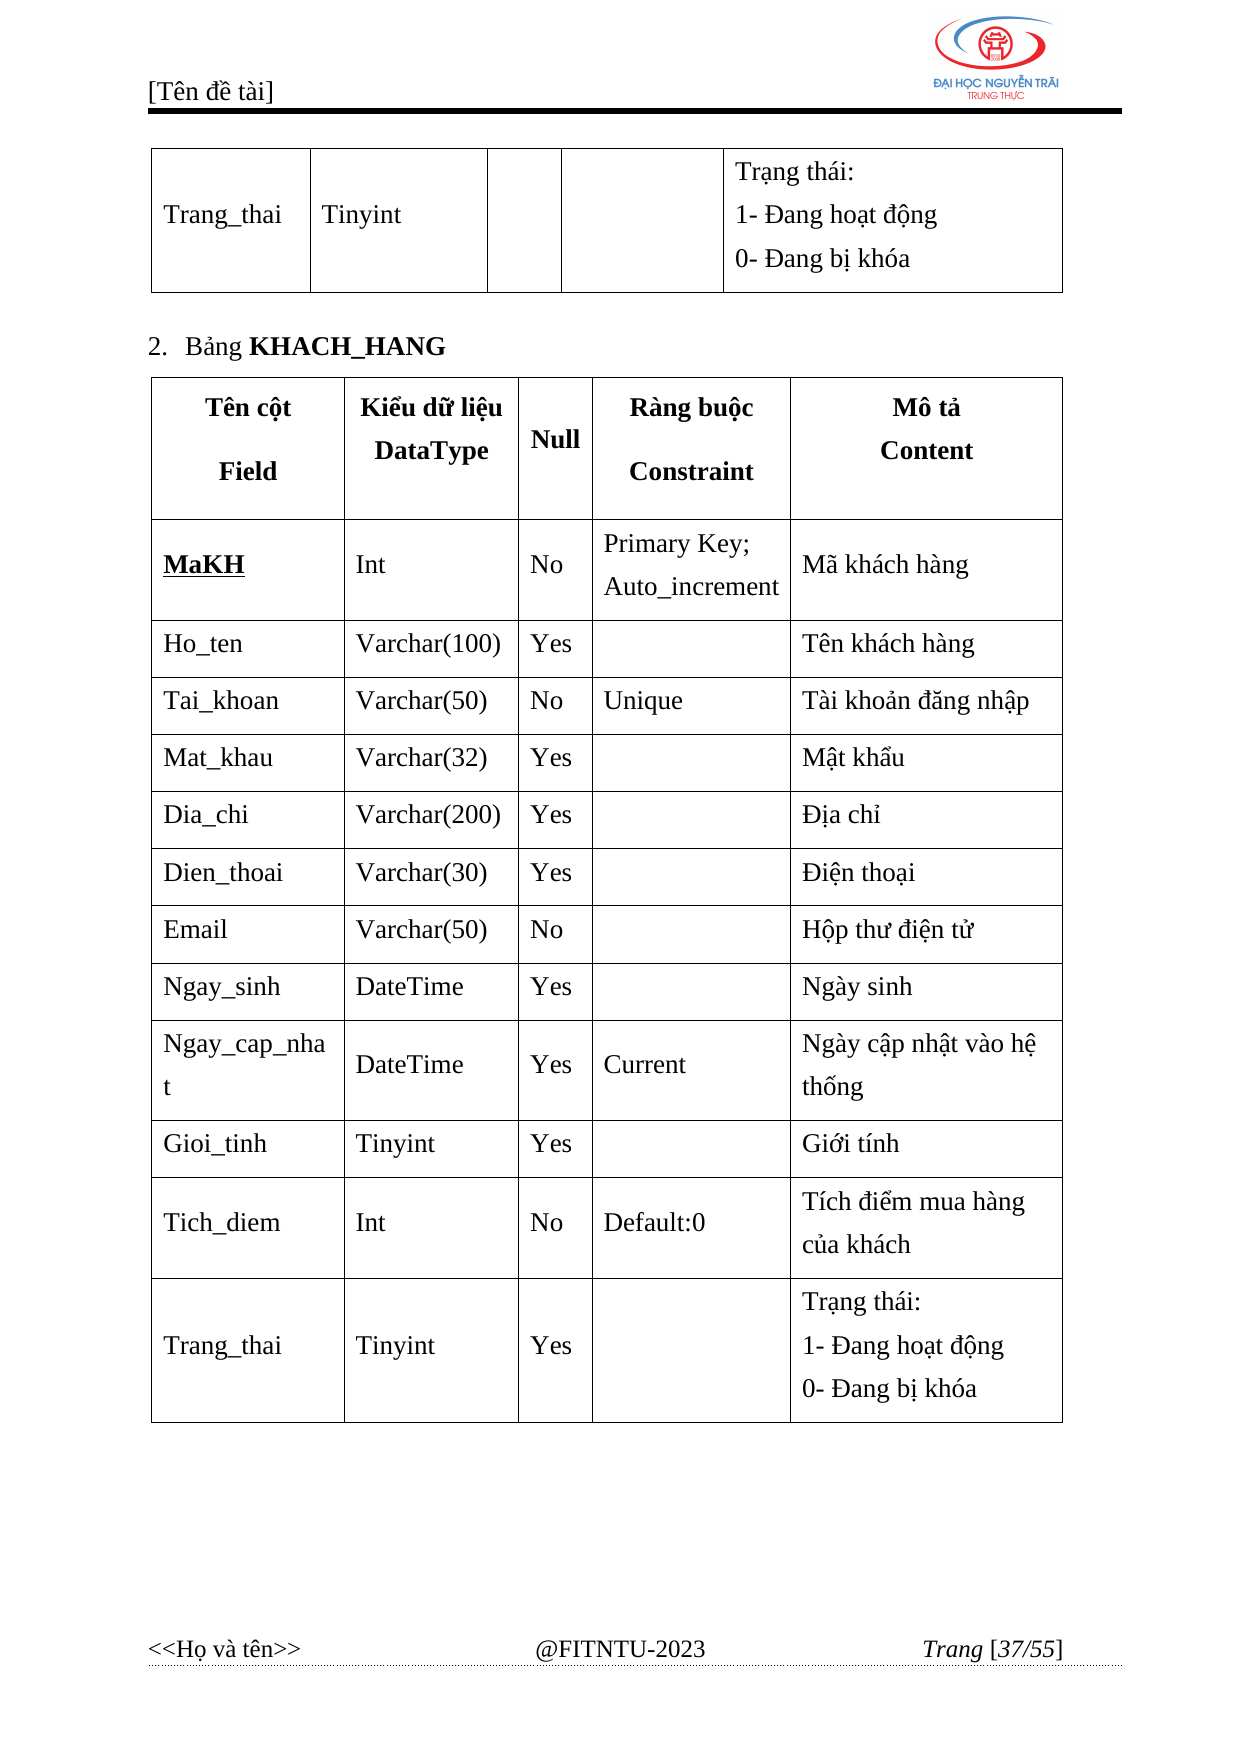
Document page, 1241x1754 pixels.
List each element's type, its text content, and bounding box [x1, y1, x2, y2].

table_cell Yes [519, 1021, 592, 1120]
table_header Mô tả Content [791, 378, 1062, 519]
table_cell Hộp thư điện tử [791, 906, 1062, 962]
table_cell Varchar(200) [345, 792, 518, 848]
table_cell Mã khách hàng [791, 520, 1062, 620]
table_cell MaKH [152, 520, 344, 620]
table_cell Primary Key; Auto_increment [593, 520, 790, 620]
table_header Kiểu dữ liệu DataType [345, 378, 518, 519]
table_cell Ho_ten [152, 621, 344, 677]
table_cell [593, 849, 790, 905]
table_cell Varchar(30) [345, 849, 518, 905]
table_cell Dien_thoai [152, 849, 344, 905]
table_cell No [519, 906, 592, 962]
table_cell Tinyint [311, 149, 487, 292]
table_cell Điện thoại [791, 849, 1062, 905]
table_cell Dia_chi [152, 792, 344, 848]
table_cell Mật khẩu [791, 735, 1062, 791]
table_cell Varchar(50) [345, 678, 518, 734]
list Bảng KHACH_HANG [148, 330, 1122, 362]
table_cell Yes [519, 849, 592, 905]
table_cell Yes [519, 792, 592, 848]
table_cell [593, 1279, 790, 1422]
table_cell Trạng thái: 1- Đang hoạt động 0- Đang bị khóa [724, 149, 1062, 292]
table_cell [593, 1121, 790, 1177]
table_cell Varchar(100) [345, 621, 518, 677]
table_cell Trạng thái: 1- Đang hoạt động 0- Đang bị khóa [791, 1279, 1062, 1422]
table_header Tên cột Field [152, 378, 344, 519]
table_cell No [519, 520, 592, 620]
table_cell [593, 792, 790, 848]
table_cell No [519, 678, 592, 734]
table_cell Tài khoản đăng nhập [791, 678, 1062, 734]
table_cell Yes [519, 735, 592, 791]
table_cell Tên khách hàng [791, 621, 1062, 677]
table_cell Trang_thai [152, 1279, 344, 1422]
table_cell [593, 906, 790, 962]
table_cell Gioi_tinh [152, 1121, 344, 1177]
table_cell DateTime [345, 1021, 518, 1120]
table_cell Mat_khau [152, 735, 344, 791]
table_cell Int [345, 1178, 518, 1278]
table_cell Địa chỉ [791, 792, 1062, 848]
table_cell Default:0 [593, 1178, 790, 1278]
table_cell Tai_khoan [152, 678, 344, 734]
table_cell Varchar(50) [345, 906, 518, 962]
table_cell [593, 621, 790, 677]
table_cell [593, 964, 790, 1019]
table_cell Giới tính [791, 1121, 1062, 1177]
table_cell Yes [519, 964, 592, 1019]
table_cell Tich_diem [152, 1178, 344, 1278]
table_cell Ngày sinh [791, 964, 1062, 1019]
table_cell Yes [519, 621, 592, 677]
table_cell No [519, 1178, 592, 1278]
table_header Ràng buộc Constraint [593, 378, 790, 519]
table_cell DateTime [345, 964, 518, 1019]
table_cell Yes [519, 1121, 592, 1177]
table_header Null [519, 378, 592, 519]
table_cell Yes [519, 1279, 592, 1422]
picture [926, 11, 1065, 104]
table_cell Email [152, 906, 344, 962]
table_cell Current [593, 1021, 790, 1120]
table_cell [593, 735, 790, 791]
table_cell Trang_thai [152, 149, 310, 292]
table_cell [562, 149, 723, 292]
table_cell Tinyint [345, 1279, 518, 1422]
table_cell Unique [593, 678, 790, 734]
table_cell Ngay_cap_nhat [152, 1021, 344, 1120]
table_cell Tinyint [345, 1121, 518, 1177]
table_cell Tích điểm mua hàng của khách [791, 1178, 1062, 1278]
table_cell Ngày cập nhật vào hệ thống [791, 1021, 1062, 1120]
table_cell Ngay_sinh [152, 964, 344, 1019]
table_cell [488, 149, 561, 292]
table_cell Int [345, 520, 518, 620]
table_cell Varchar(32) [345, 735, 518, 791]
